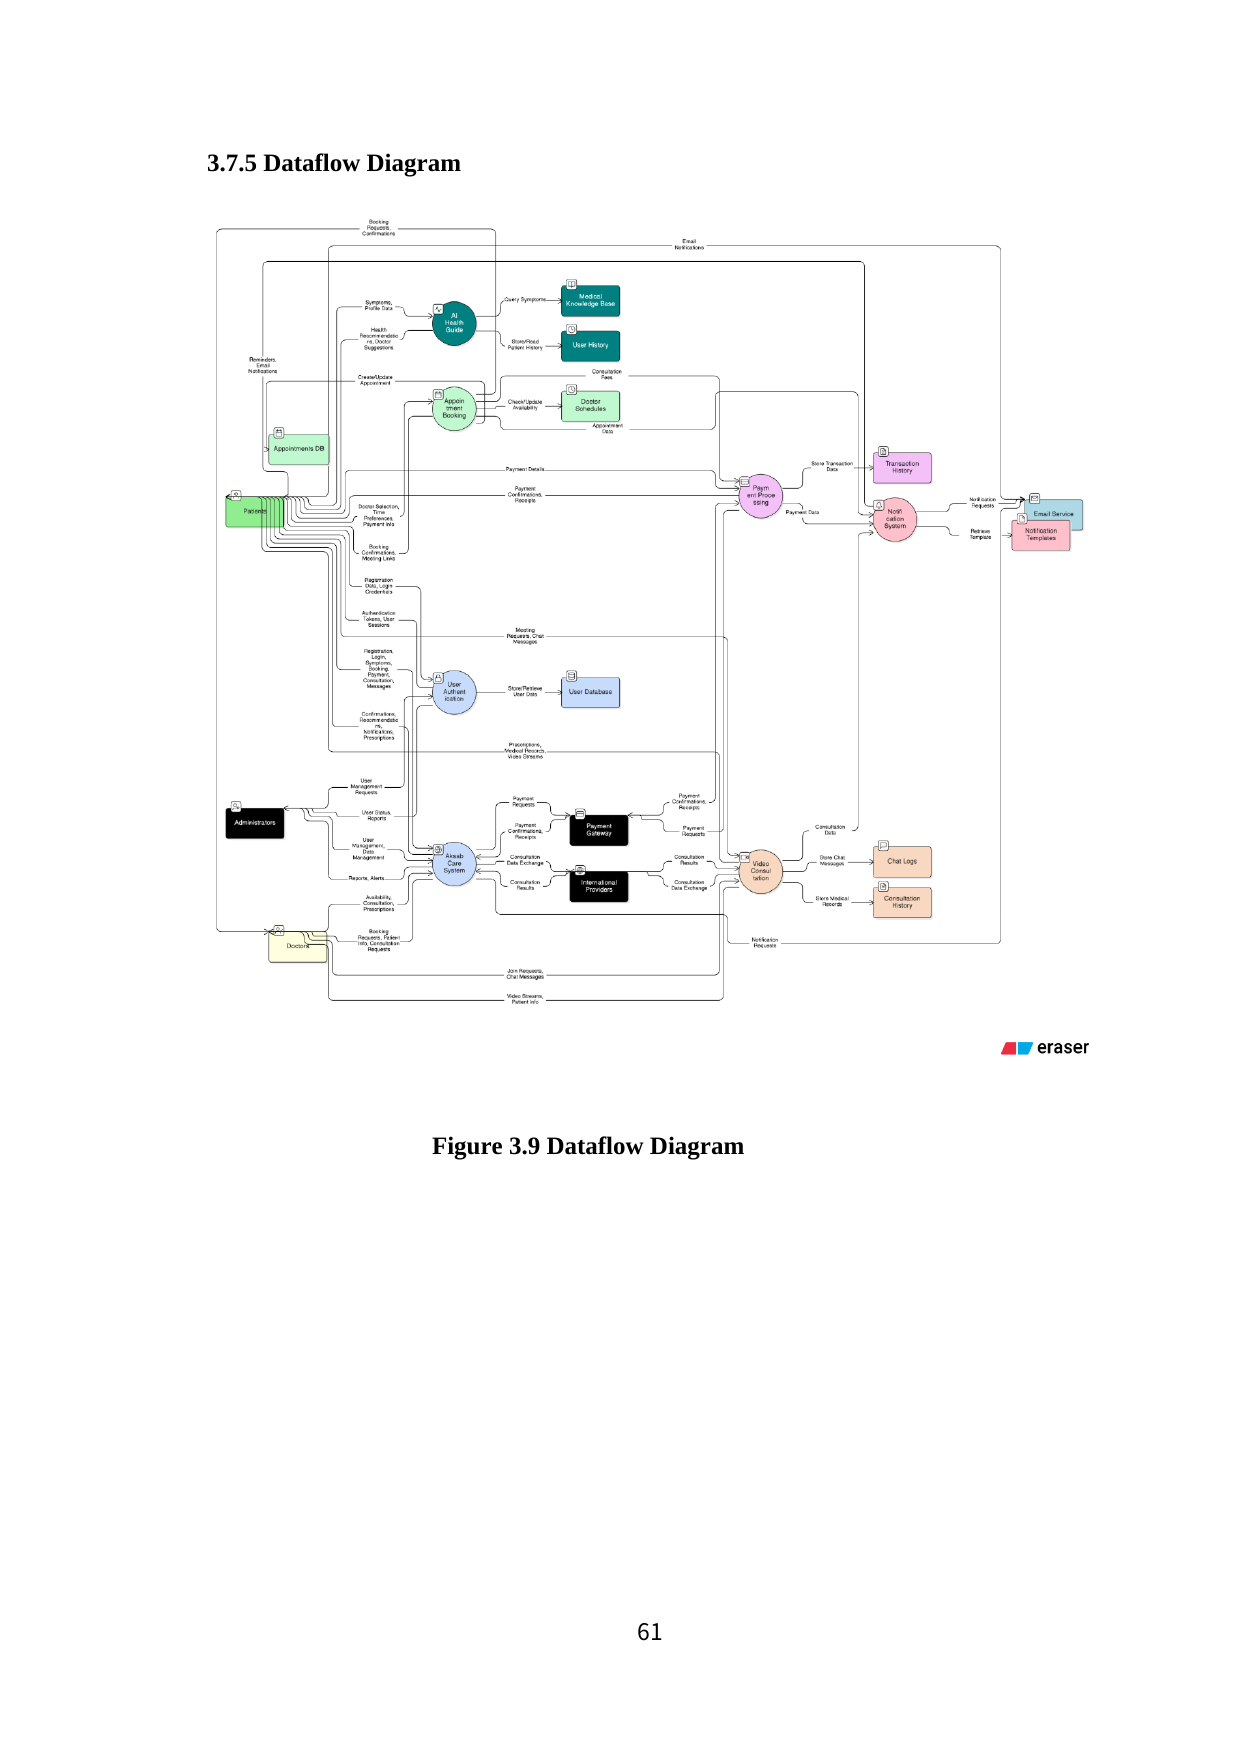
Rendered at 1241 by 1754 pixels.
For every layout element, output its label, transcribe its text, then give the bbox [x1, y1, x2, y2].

text 3.7.5 Dataflow Diagram [207, 148, 1092, 176]
picture [206, 215, 1093, 1092]
text Figure 3.9 Dataflow Diagram [357, 1131, 1092, 1160]
